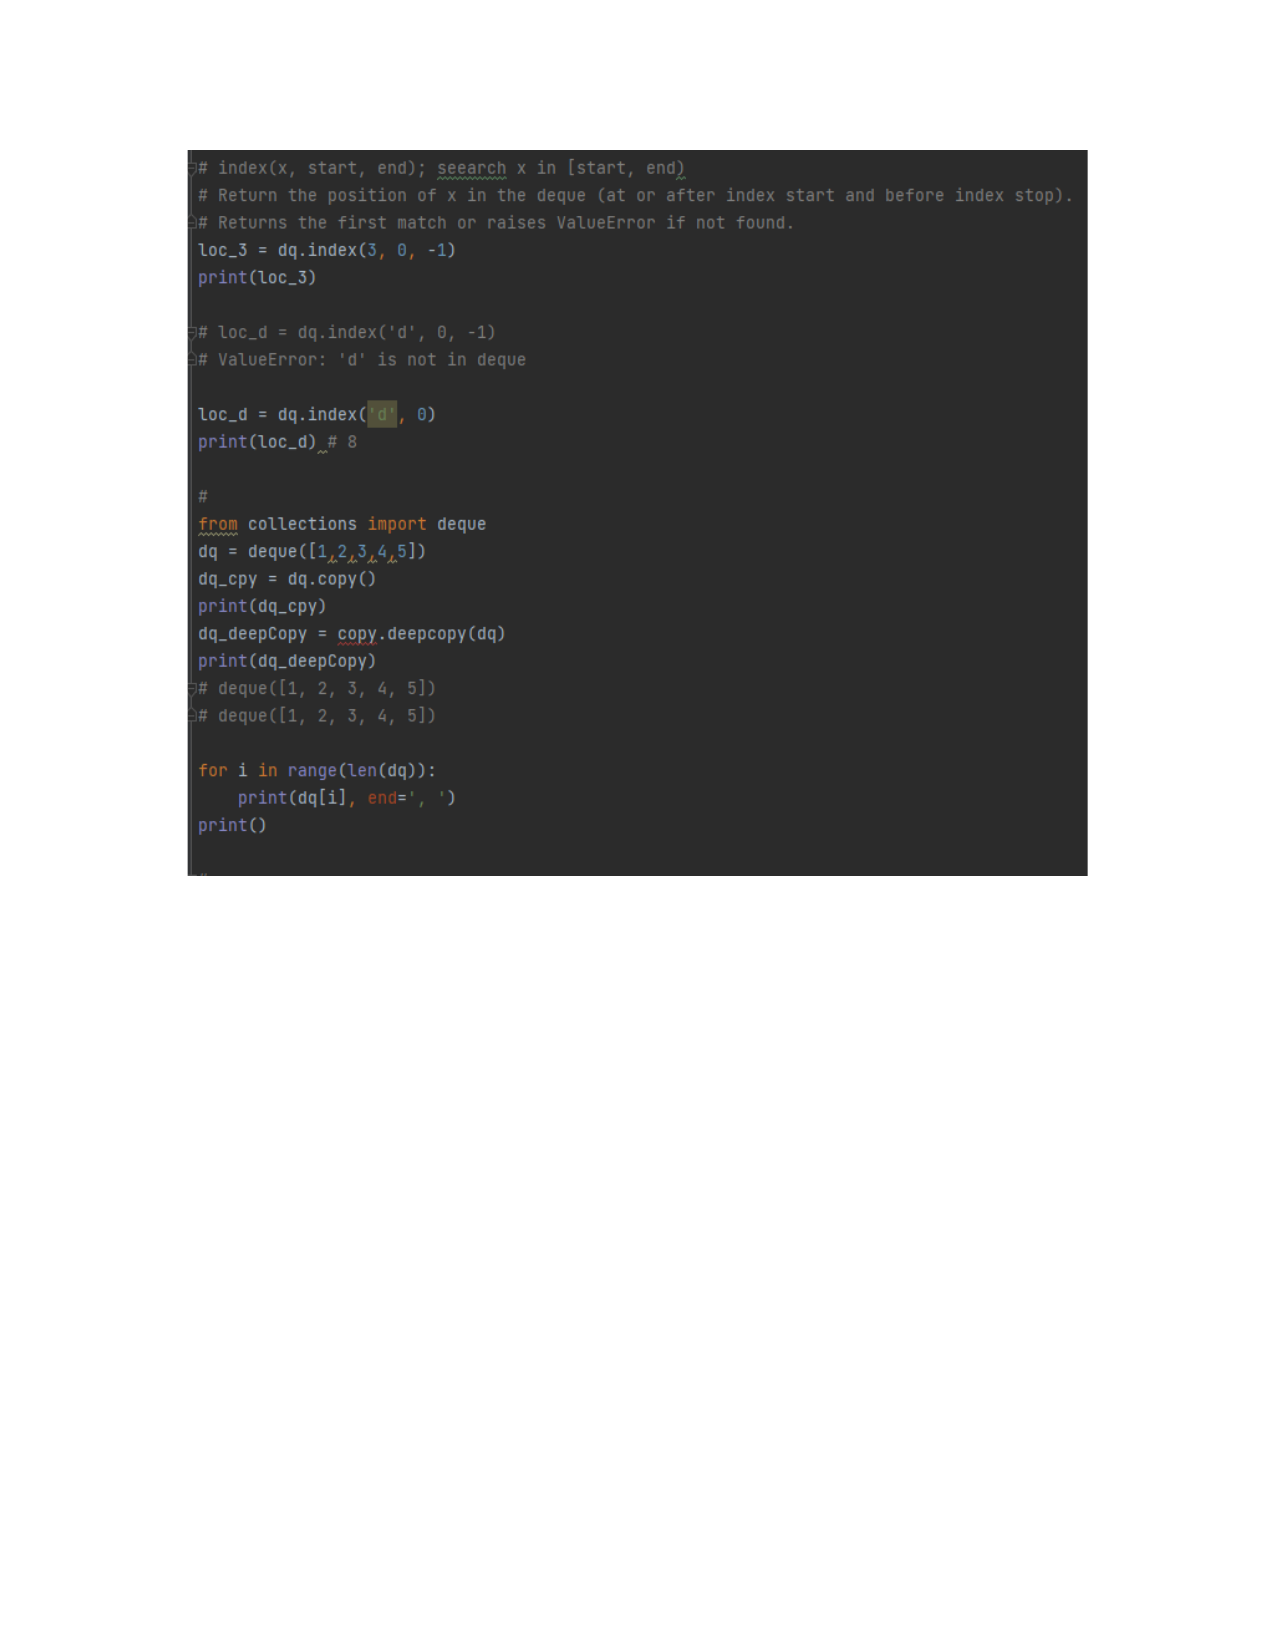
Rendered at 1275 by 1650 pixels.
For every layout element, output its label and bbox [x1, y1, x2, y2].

picture [187, 150, 1088, 876]
